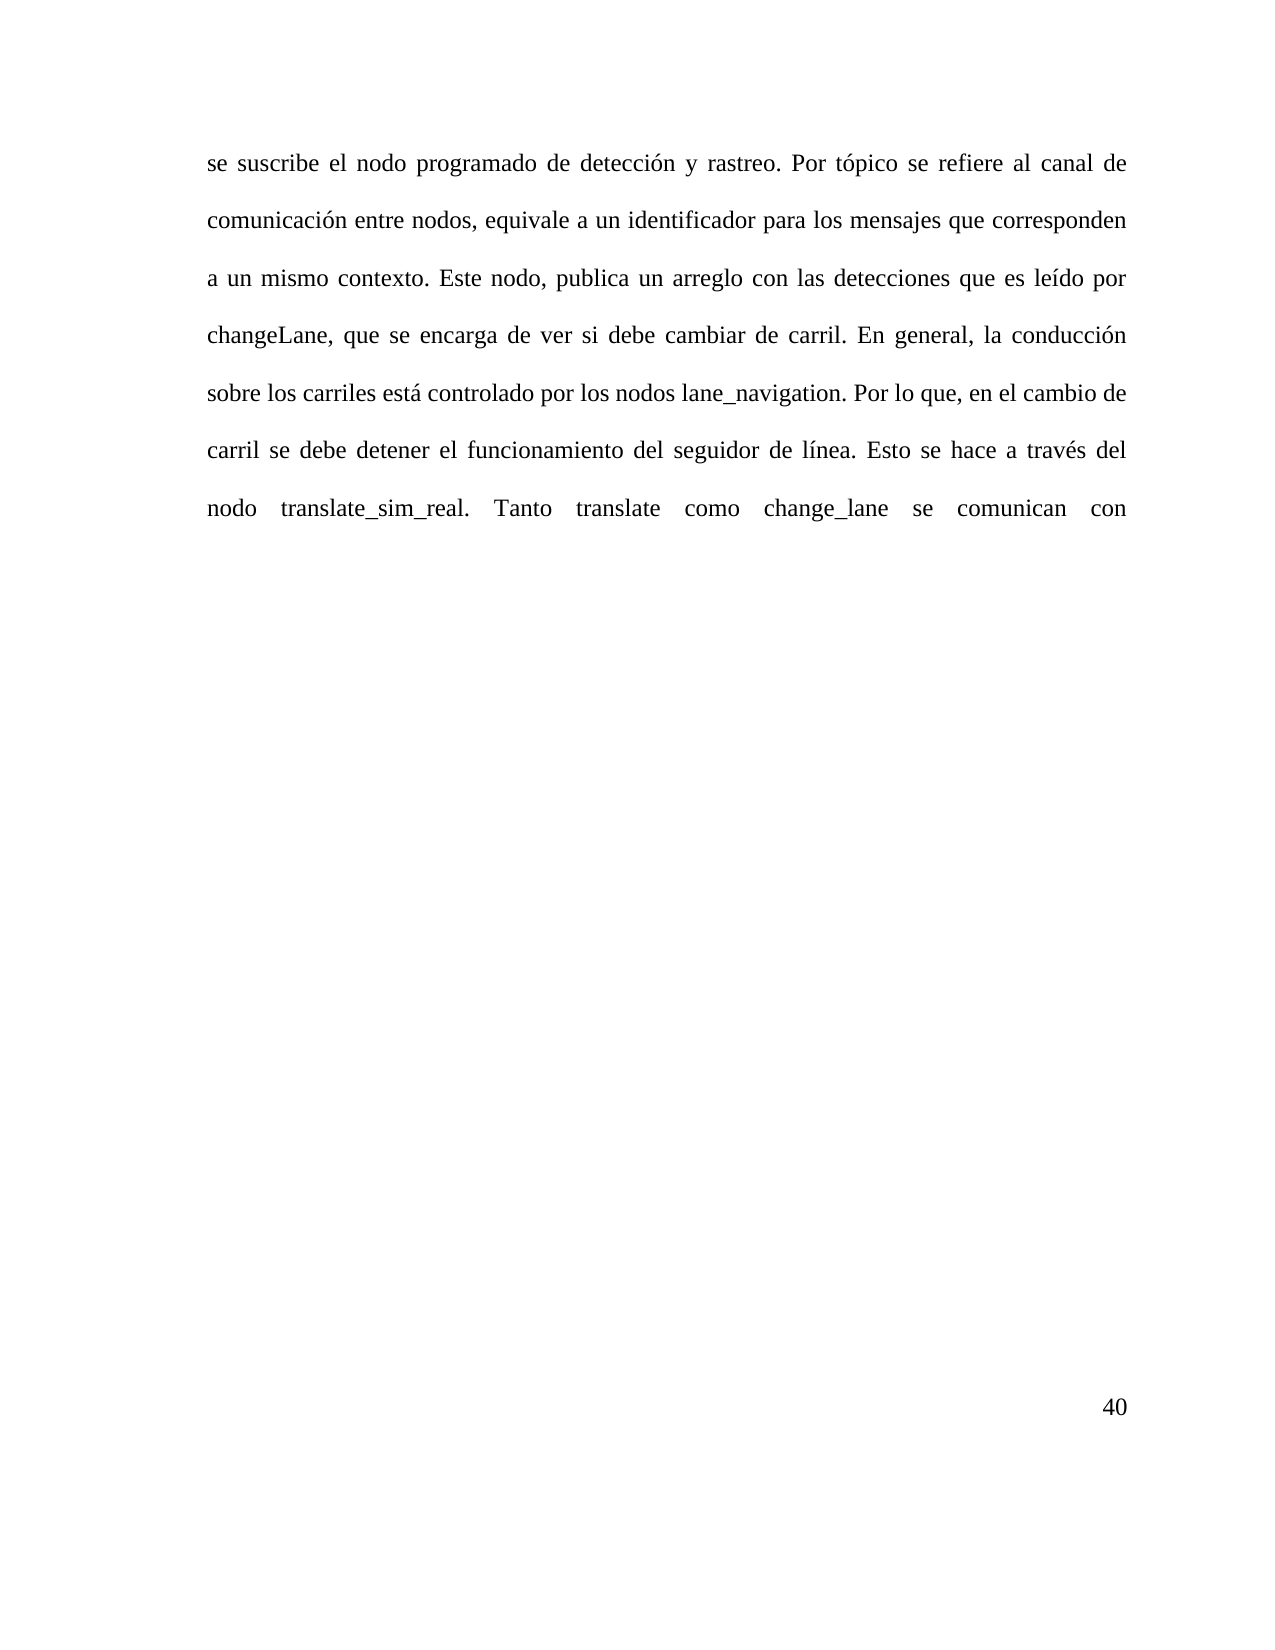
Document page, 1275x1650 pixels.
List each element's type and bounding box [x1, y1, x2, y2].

text [207, 148, 1127, 521]
